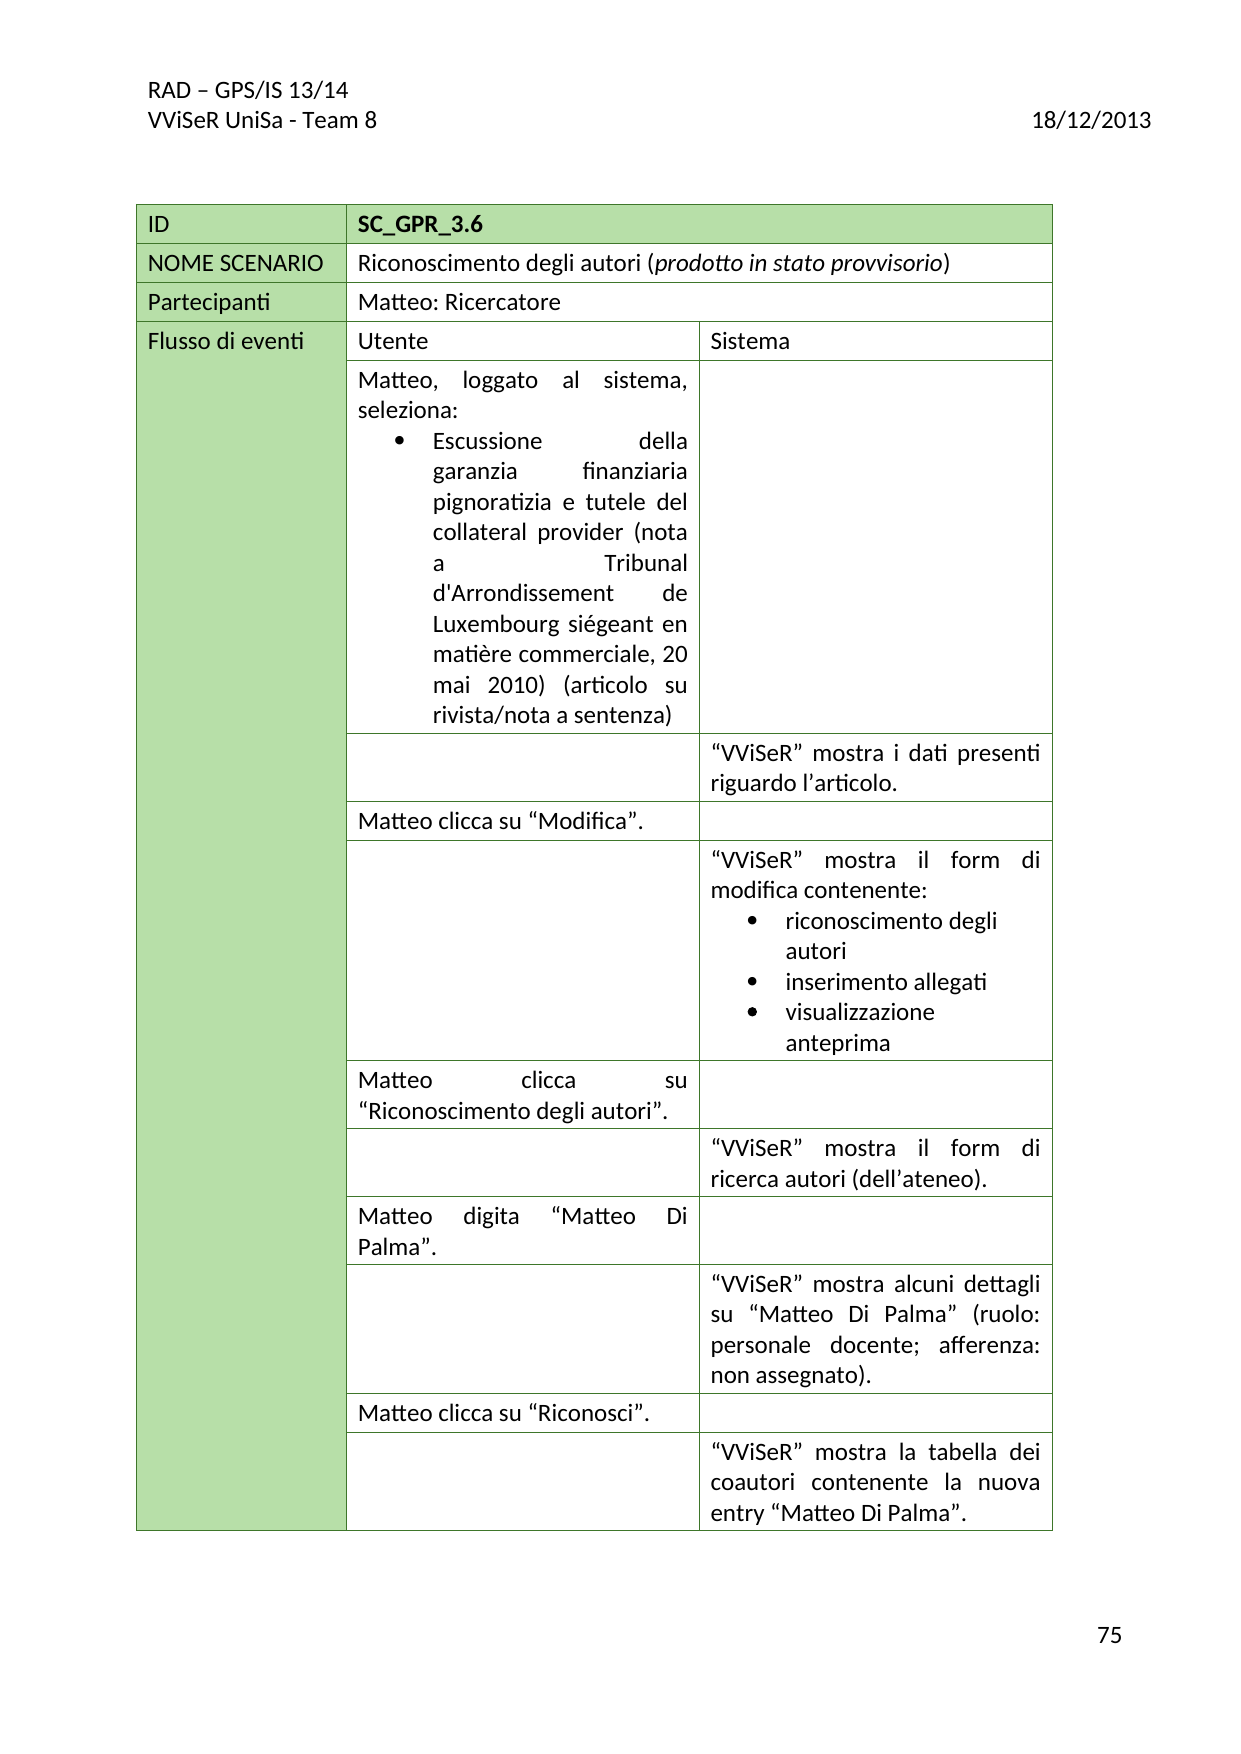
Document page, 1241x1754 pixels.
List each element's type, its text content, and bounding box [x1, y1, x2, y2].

table_cell Utente [347, 322, 699, 360]
table_cell “VViSeR” mostra il form di ricerca autori (dell’ateneo). [700, 1129, 1052, 1196]
table_cell Matteo, loggato al sistema, seleziona: Escussione della garanzia finanziaria pignoratizia e tutele del collateral provider (nota a Tribunal d'Arrondissement de Luxembourg siégeant en matière commerciale, 20 mai 2010) (articolo su rivista/nota a sentenza) [347, 361, 699, 733]
table_cell “VViSeR” mostra i dati presenti riguardo l’articolo. [700, 734, 1052, 801]
table_cell [700, 1394, 1052, 1432]
table_cell [700, 361, 1052, 733]
table_cell [347, 1433, 699, 1530]
table_cell “VViSeR” mostra la tabella dei coautori contenente la nuova entry “Matteo Di Palma”. [700, 1433, 1052, 1530]
table_cell [700, 1061, 1052, 1128]
table_cell Matteo clicca su “Riconosci”. [347, 1394, 699, 1432]
table_cell Matteo: Ricercatore [347, 283, 1052, 321]
table_cell [347, 841, 699, 1060]
table_cell Matteo clicca su “Modifica”. [347, 802, 699, 840]
table_cell [700, 1197, 1052, 1264]
table_cell Partecipanti [137, 283, 346, 321]
table_cell “VViSeR” mostra alcuni dettagli su “Matteo Di Palma” (ruolo: personale docente; afferenza: non assegnato). [700, 1265, 1052, 1393]
table_cell Matteo clicca su “Riconoscimento degli autori”. [347, 1061, 699, 1128]
table_cell [347, 1265, 699, 1393]
table_header SC_GPR_3.6 [347, 205, 1052, 243]
table_cell [347, 734, 699, 801]
table_cell “VViSeR” mostra il form di modifica contenente: riconoscimento degli autori inserimento allegati visualizzazione anteprima [700, 841, 1052, 1060]
table_header ID [137, 205, 346, 243]
table_cell NOME SCENARIO [137, 244, 346, 282]
table_cell Matteo digita “Matteo Di Palma”. [347, 1197, 699, 1264]
table_cell Riconoscimento degli autori (prodotto in stato provvisorio) [347, 244, 1052, 282]
table_cell [700, 802, 1052, 840]
table_cell Sistema [700, 322, 1052, 360]
table_cell [347, 1129, 699, 1196]
table_cell Flusso di eventi [137, 322, 346, 1530]
